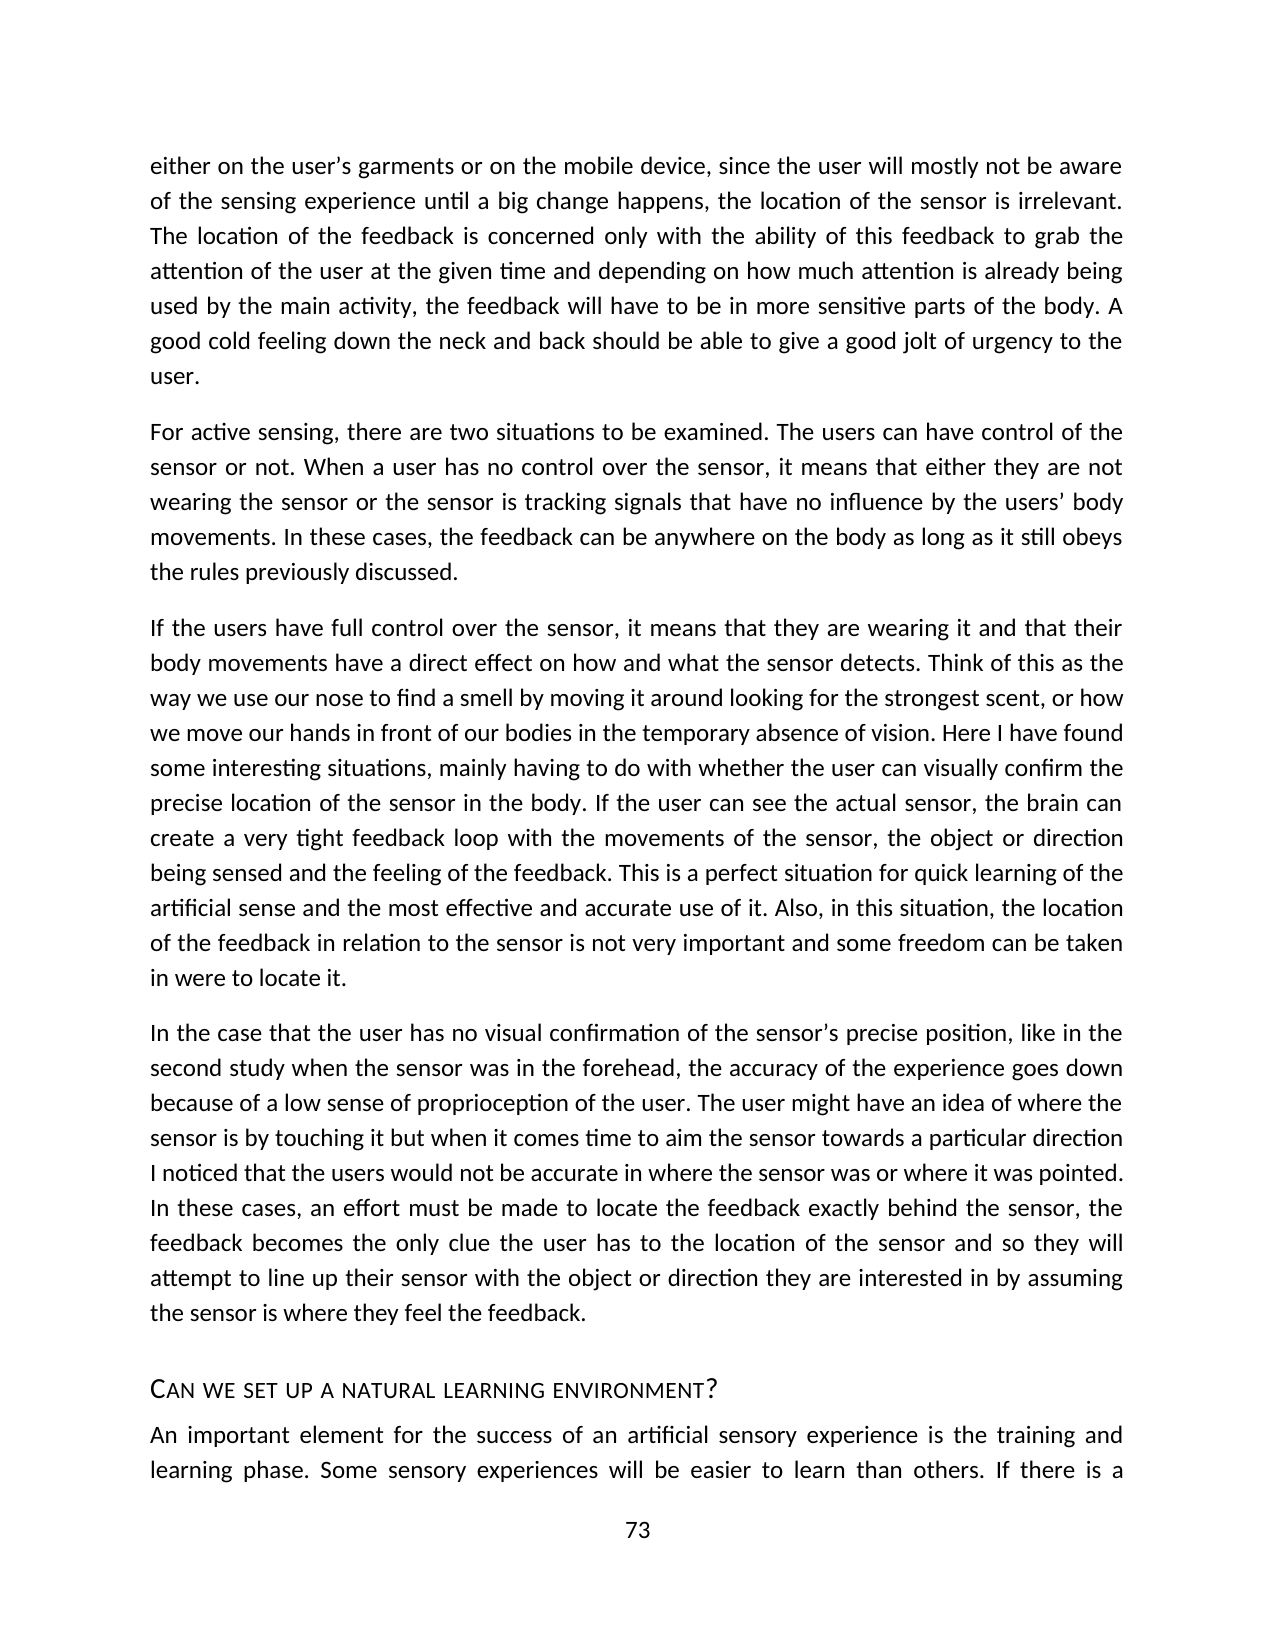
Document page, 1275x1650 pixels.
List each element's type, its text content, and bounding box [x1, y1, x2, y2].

text If the users have full control over the sensor, it means that they are wearing it and that their body movements have a direct effect on how and what the sensor detects. Think of this as the way we use our nose to find a smell by moving it around looking for the strongest scent, or how we move our hands in front of our bodies in the temporary absence of vision. Here I have found some interesting situations, mainly having to do with whether the user can visually confirm the precise location of the sensor in the body. If the user can see the actual sensor, the brain can create a very tight feedback loop with the movements of the sensor, the object or direction being sensed and the feeling of the feedback. This is a perfect situation for quick learning of the artificial sense and the most effective and accurate use of it. Also, in this situation, the location of the feedback in relation to the sensor is not very important and some freedom can be taken in were to locate it. [150, 612, 1125, 992]
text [150, 1419, 1125, 1485]
text In the case that the user has no visual confirmation of the sensor’s precise position, like in the second study when the sensor was in the forehead, the accuracy of the experience goes down because of a low sense of proprioception of the user. The user might have an idea of where the sensor is by touching it but when it comes time to aim the sensor towards a particular direction I noticed that the users would not be accurate in where the sensor was or where it was pointed. In these cases, an effort must be made to locate the feedback exactly behind the sensor, the feedback becomes the only clue the user has to the location of the sensor and so they will attempt to line up their sensor with the object or direction they are interested in by assuming the sensor is where they feel the feedback. [150, 1017, 1125, 1328]
subtitle Can we set up a natural learning environment? [150, 1370, 1125, 1406]
text For active sensing, there are two situations to be examined. The users can have control of the sensor or not. When a user has no control over the sensor, it means that either they are not wearing the sensor or the sensor is tracking signals that have no influence by the users’ body movements. In these cases, the feedback can be anywhere on the body as long as it still obeys the rules previously discussed. [150, 416, 1125, 586]
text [150, 150, 1125, 391]
